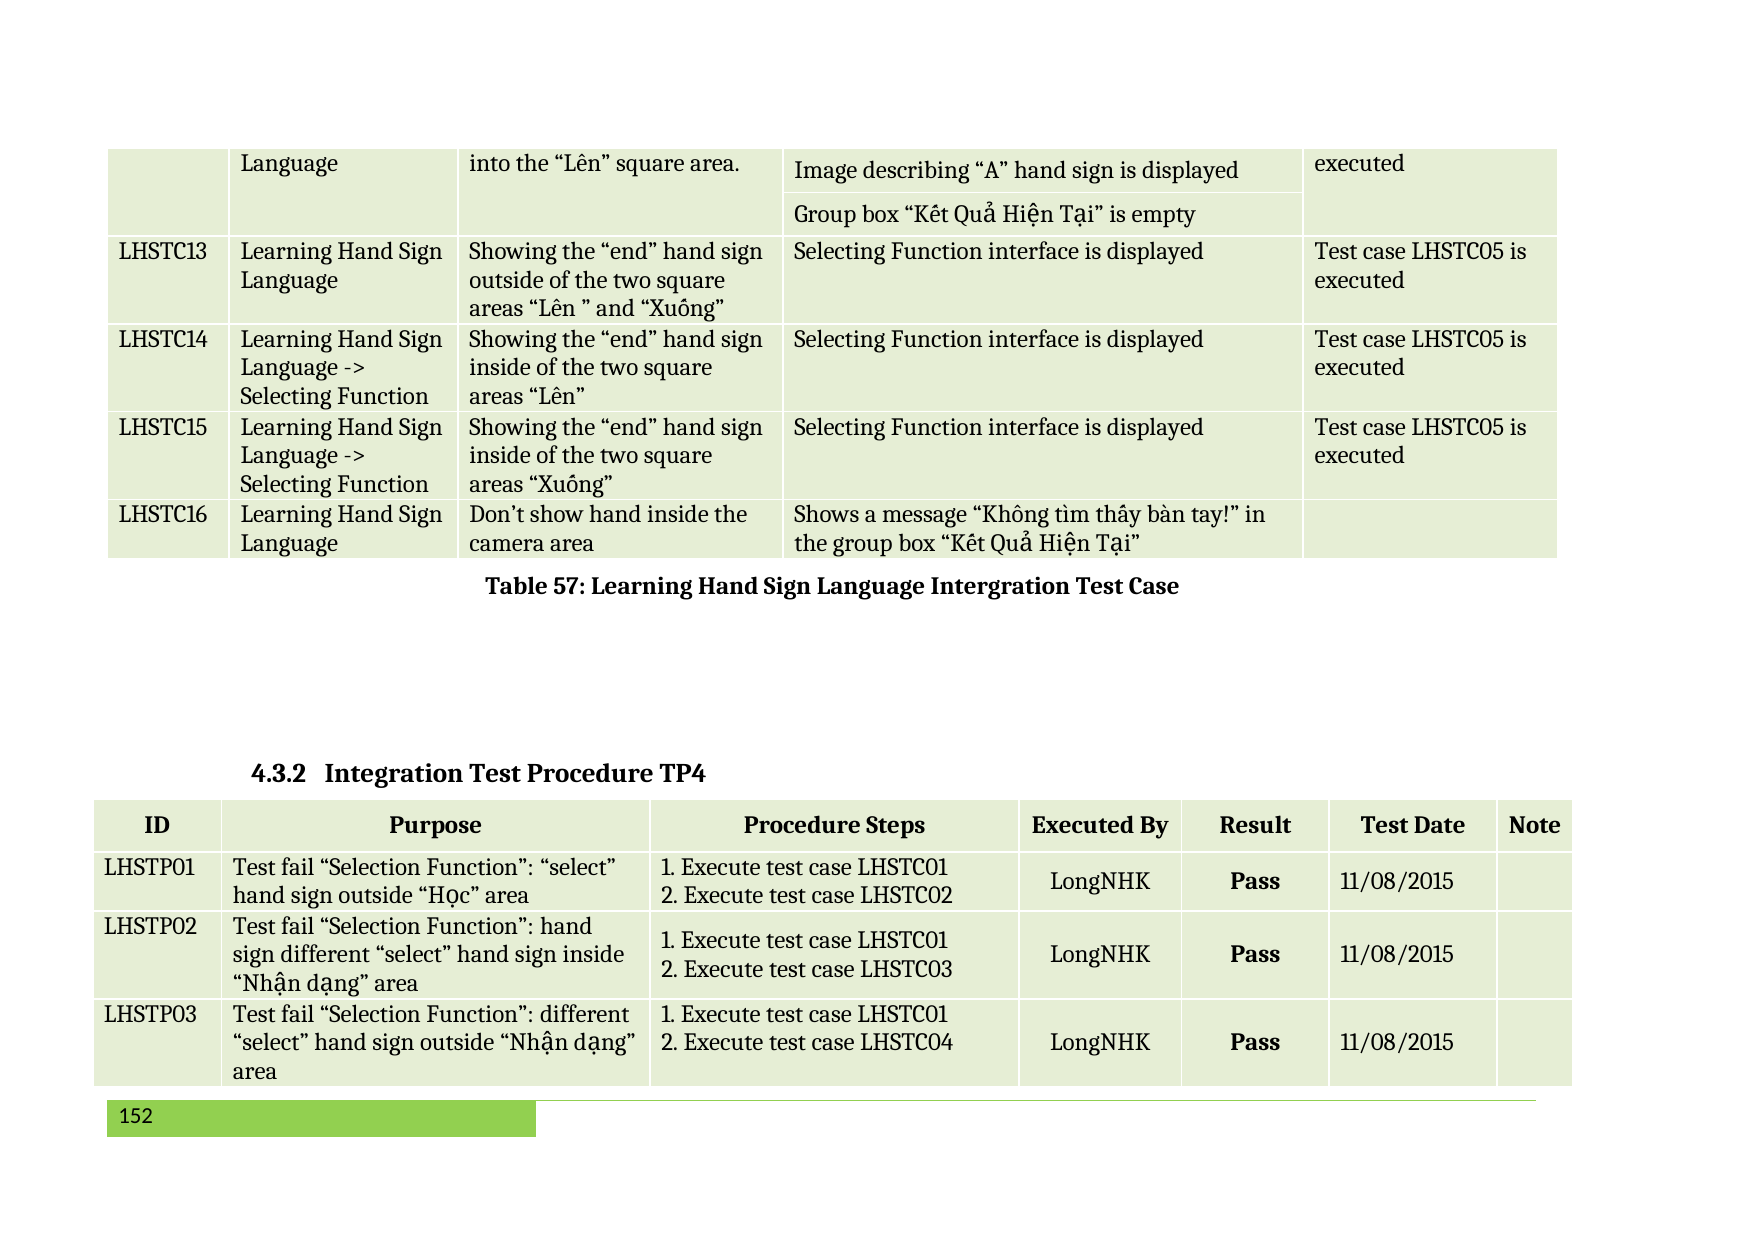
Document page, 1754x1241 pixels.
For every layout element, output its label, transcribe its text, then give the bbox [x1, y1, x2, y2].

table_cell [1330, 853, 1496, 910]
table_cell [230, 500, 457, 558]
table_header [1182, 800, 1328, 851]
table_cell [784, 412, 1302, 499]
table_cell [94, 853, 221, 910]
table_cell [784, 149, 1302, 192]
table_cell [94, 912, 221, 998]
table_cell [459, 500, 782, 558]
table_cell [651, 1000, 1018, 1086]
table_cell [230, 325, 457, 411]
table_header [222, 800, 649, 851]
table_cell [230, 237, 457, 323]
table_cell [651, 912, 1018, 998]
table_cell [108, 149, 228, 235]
subtitle Integration Test Procedure TP4 [251, 758, 1547, 789]
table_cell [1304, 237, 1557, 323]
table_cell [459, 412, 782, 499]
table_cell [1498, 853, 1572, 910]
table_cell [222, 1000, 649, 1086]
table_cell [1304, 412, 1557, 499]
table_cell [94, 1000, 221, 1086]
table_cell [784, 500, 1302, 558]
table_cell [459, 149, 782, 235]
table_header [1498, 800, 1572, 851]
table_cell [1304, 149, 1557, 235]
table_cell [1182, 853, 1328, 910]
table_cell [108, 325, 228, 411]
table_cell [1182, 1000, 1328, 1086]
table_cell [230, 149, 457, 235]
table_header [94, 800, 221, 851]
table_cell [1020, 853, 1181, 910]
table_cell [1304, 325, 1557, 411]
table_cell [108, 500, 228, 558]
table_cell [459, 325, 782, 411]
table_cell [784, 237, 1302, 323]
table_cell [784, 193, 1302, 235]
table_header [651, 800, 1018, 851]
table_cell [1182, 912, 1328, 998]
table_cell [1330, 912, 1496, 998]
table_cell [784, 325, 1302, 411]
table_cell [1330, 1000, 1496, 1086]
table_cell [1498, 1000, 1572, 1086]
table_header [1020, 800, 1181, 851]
list Table 57: Learning Hand Sign Language Intergration Test Case [118, 572, 1547, 601]
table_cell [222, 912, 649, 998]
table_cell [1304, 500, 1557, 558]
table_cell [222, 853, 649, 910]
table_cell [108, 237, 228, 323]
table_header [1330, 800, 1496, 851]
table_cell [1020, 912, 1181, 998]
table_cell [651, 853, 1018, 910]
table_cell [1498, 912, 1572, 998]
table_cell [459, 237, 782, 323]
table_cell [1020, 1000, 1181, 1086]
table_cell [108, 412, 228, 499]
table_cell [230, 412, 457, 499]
